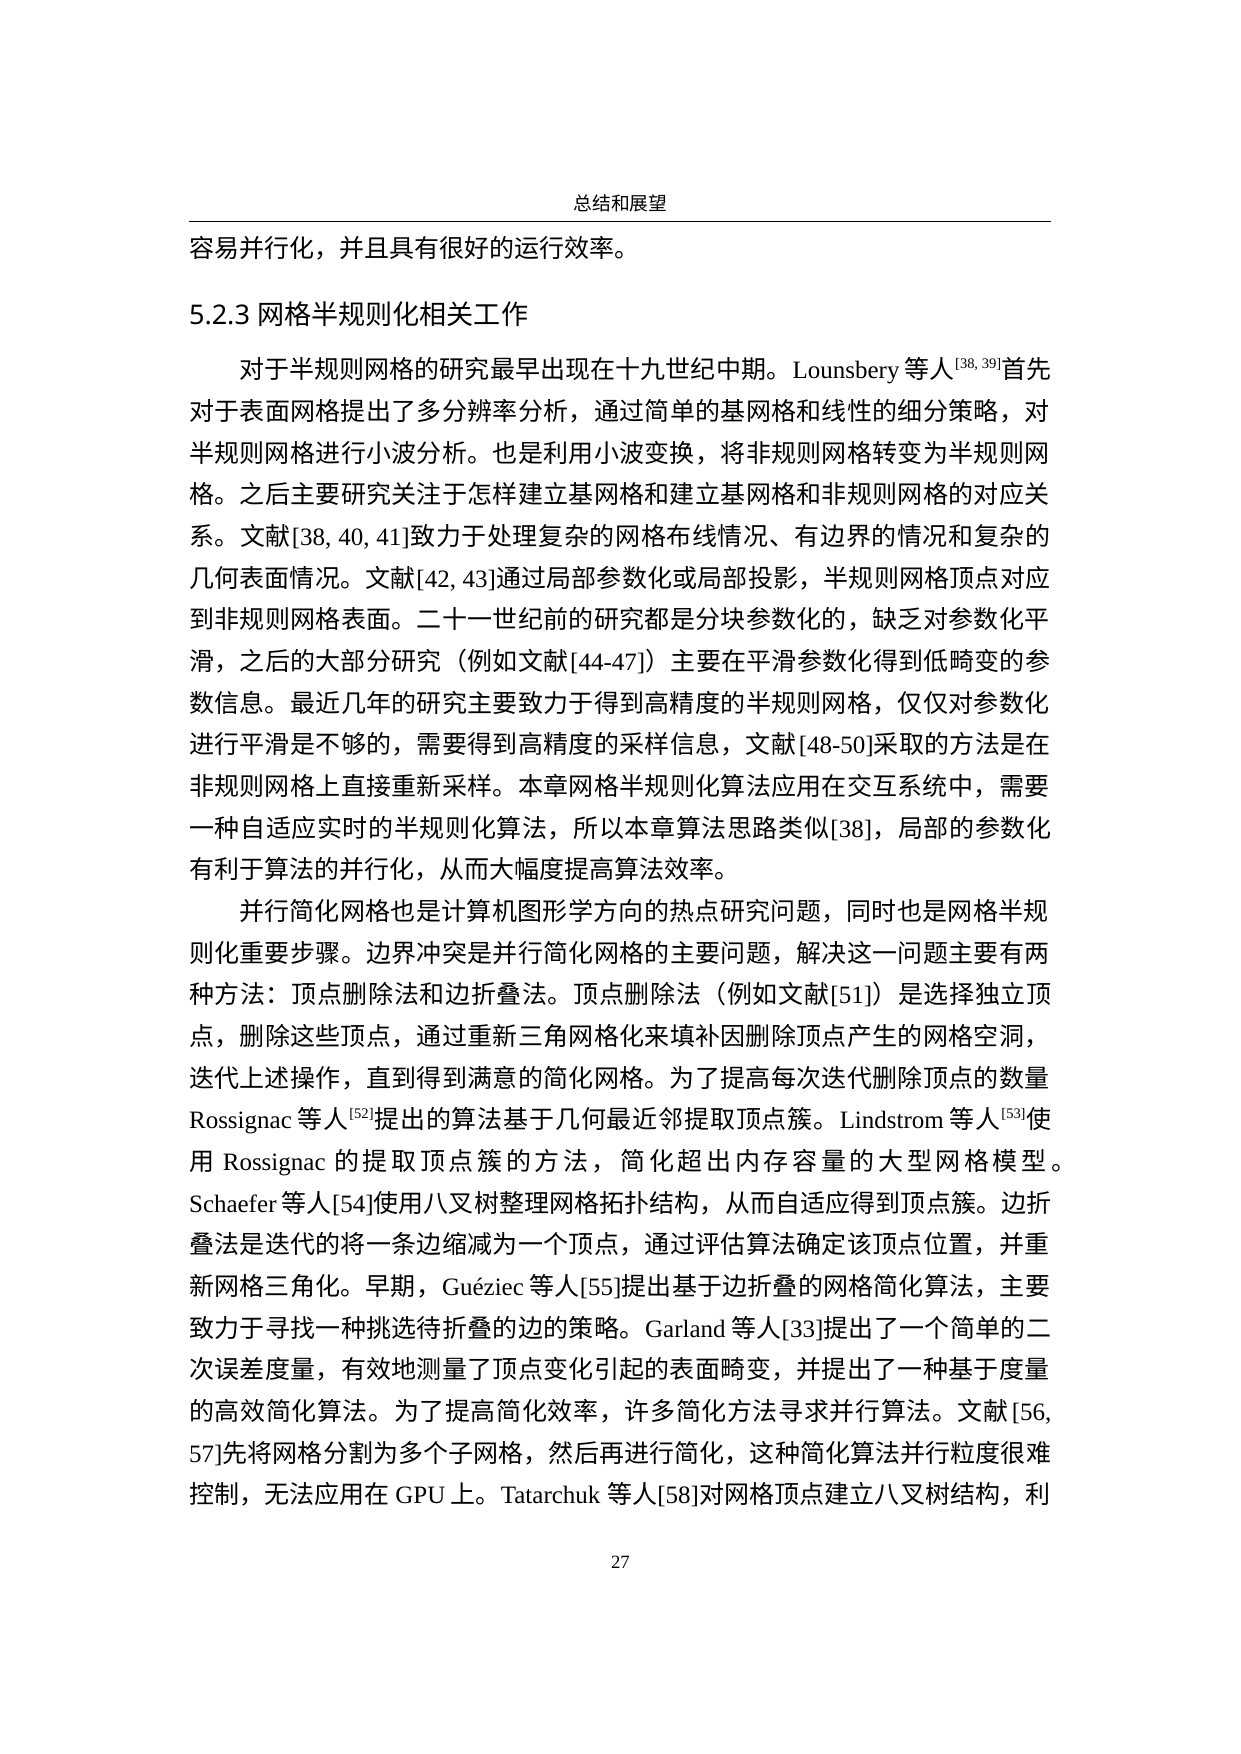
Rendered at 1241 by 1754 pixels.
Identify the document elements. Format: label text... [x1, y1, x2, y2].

text 对于半规则网格的研究最早出现在十九世纪中期。Lounsbery等人[38, 39]首先对于表面网格提出了多分辨率分析，通过简单的基网格和线性的细分策略，对半规则网格进行小波分析。也是利用小波变换，将非规则网格转变为半规则网格。之后主要研究关注于怎样建立基网格和建立基网格和非规则网格的对应关系。文献[38, 40, 41]致力于处理复杂的网格布线情况、有边界的情况和复杂的几何表面情况。文献[42, 43]通过局部参数化或局部投影，半规则网格顶点对应到非规则网格表面。二十一世纪前的研究都是分块参数化的，缺乏对参数化平滑，之后的大部分研究（例如文献[44-47]）主要在平滑参数化得到低畸变的参数信息。最近几年的研究主要致力于得到高精度的半规则网格，仅仅对参数化进行平滑是不够的，需要得到高精度的采样信息，文献[48-50]采取的方法是在非规则网格上直接重新采样。本章网格半规则化算法应用在交互系统中，需要一种自适应实时的半规则化算法，所以本章算法思路类似[38]，局部的参数化有利于算法的并行化，从而大幅度提高算法效率。 [189, 345, 1051, 887]
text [189, 224, 1051, 266]
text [189, 887, 1051, 1512]
text 网格半规则化相关工作 [189, 291, 1051, 333]
